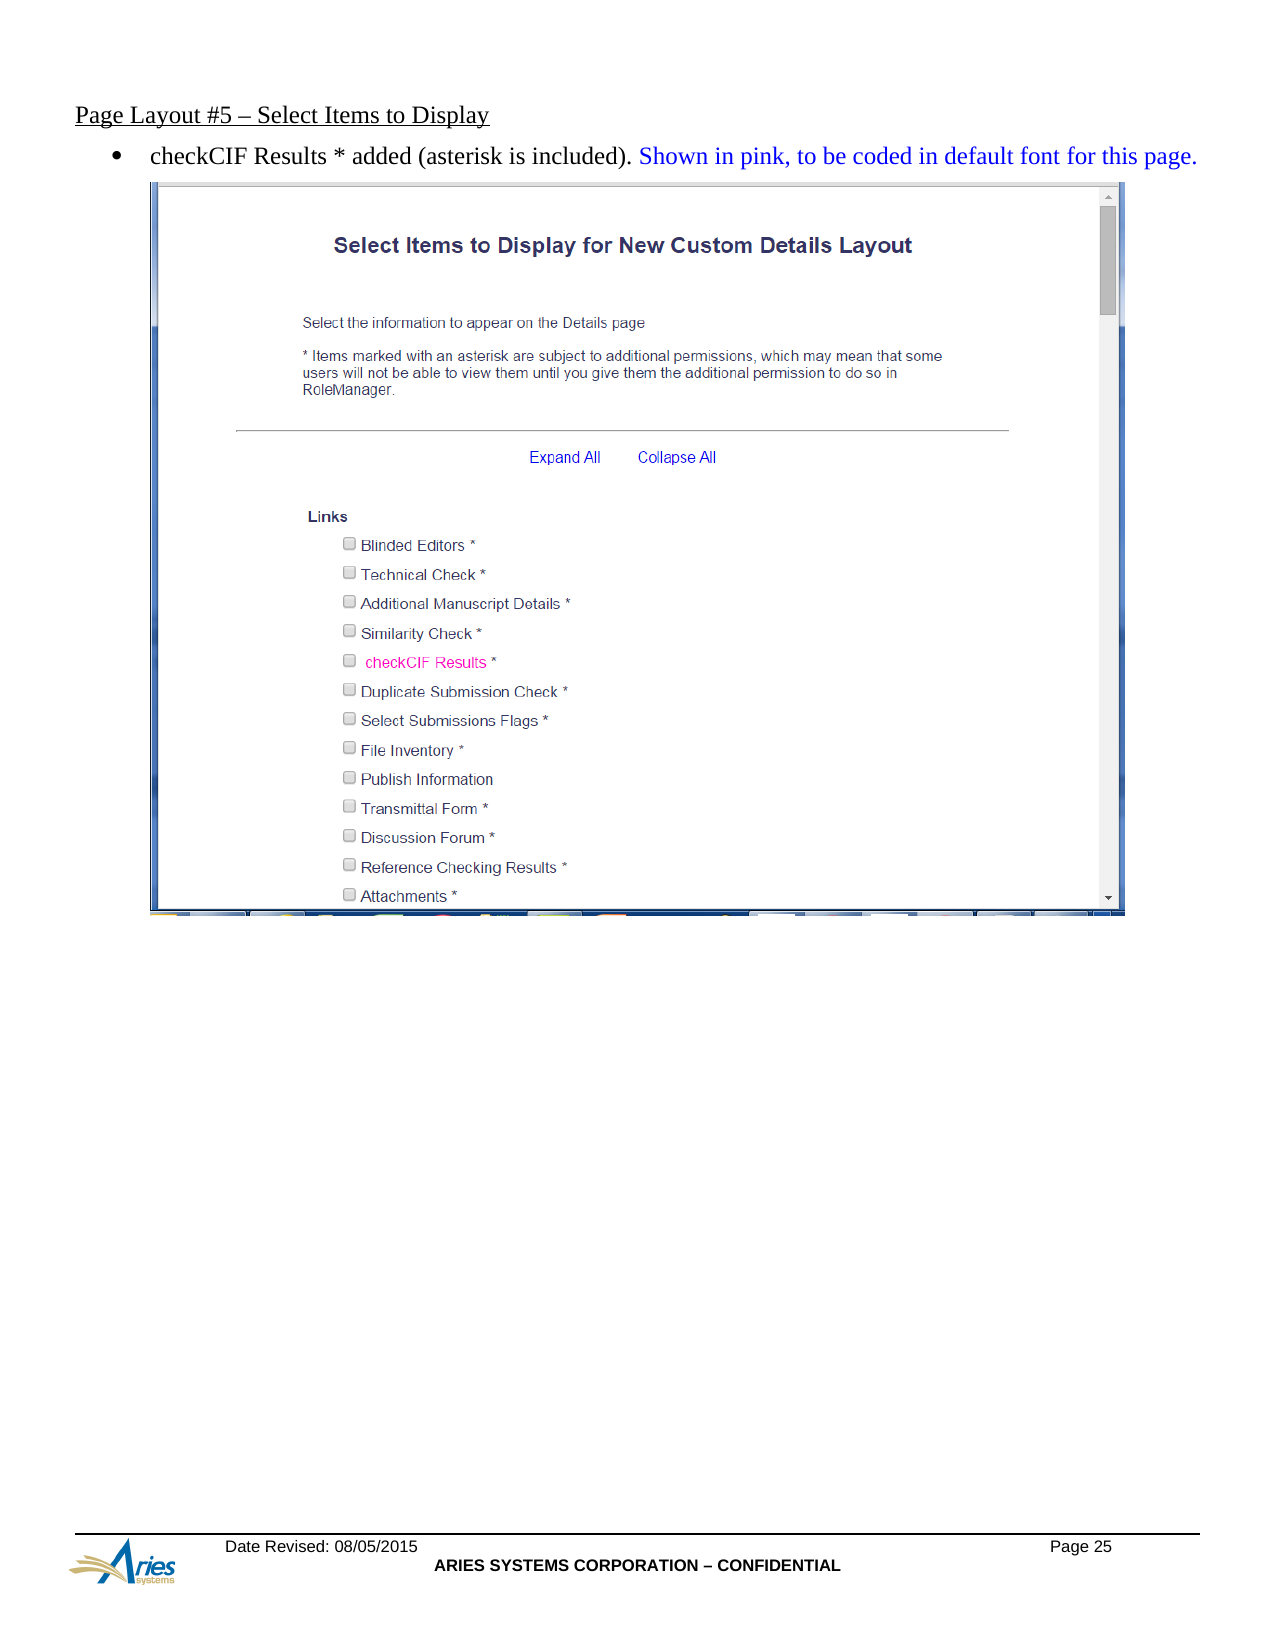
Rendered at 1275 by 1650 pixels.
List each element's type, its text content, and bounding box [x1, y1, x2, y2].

picture [150, 182, 1125, 916]
picture [68, 1538, 175, 1585]
list checkCIF Results * added (asterisk is included). Shown in pink, to be coded in default font for this page. [112, 141, 1200, 170]
text Page Layout #5 – Select Items to Display [75, 100, 1200, 129]
